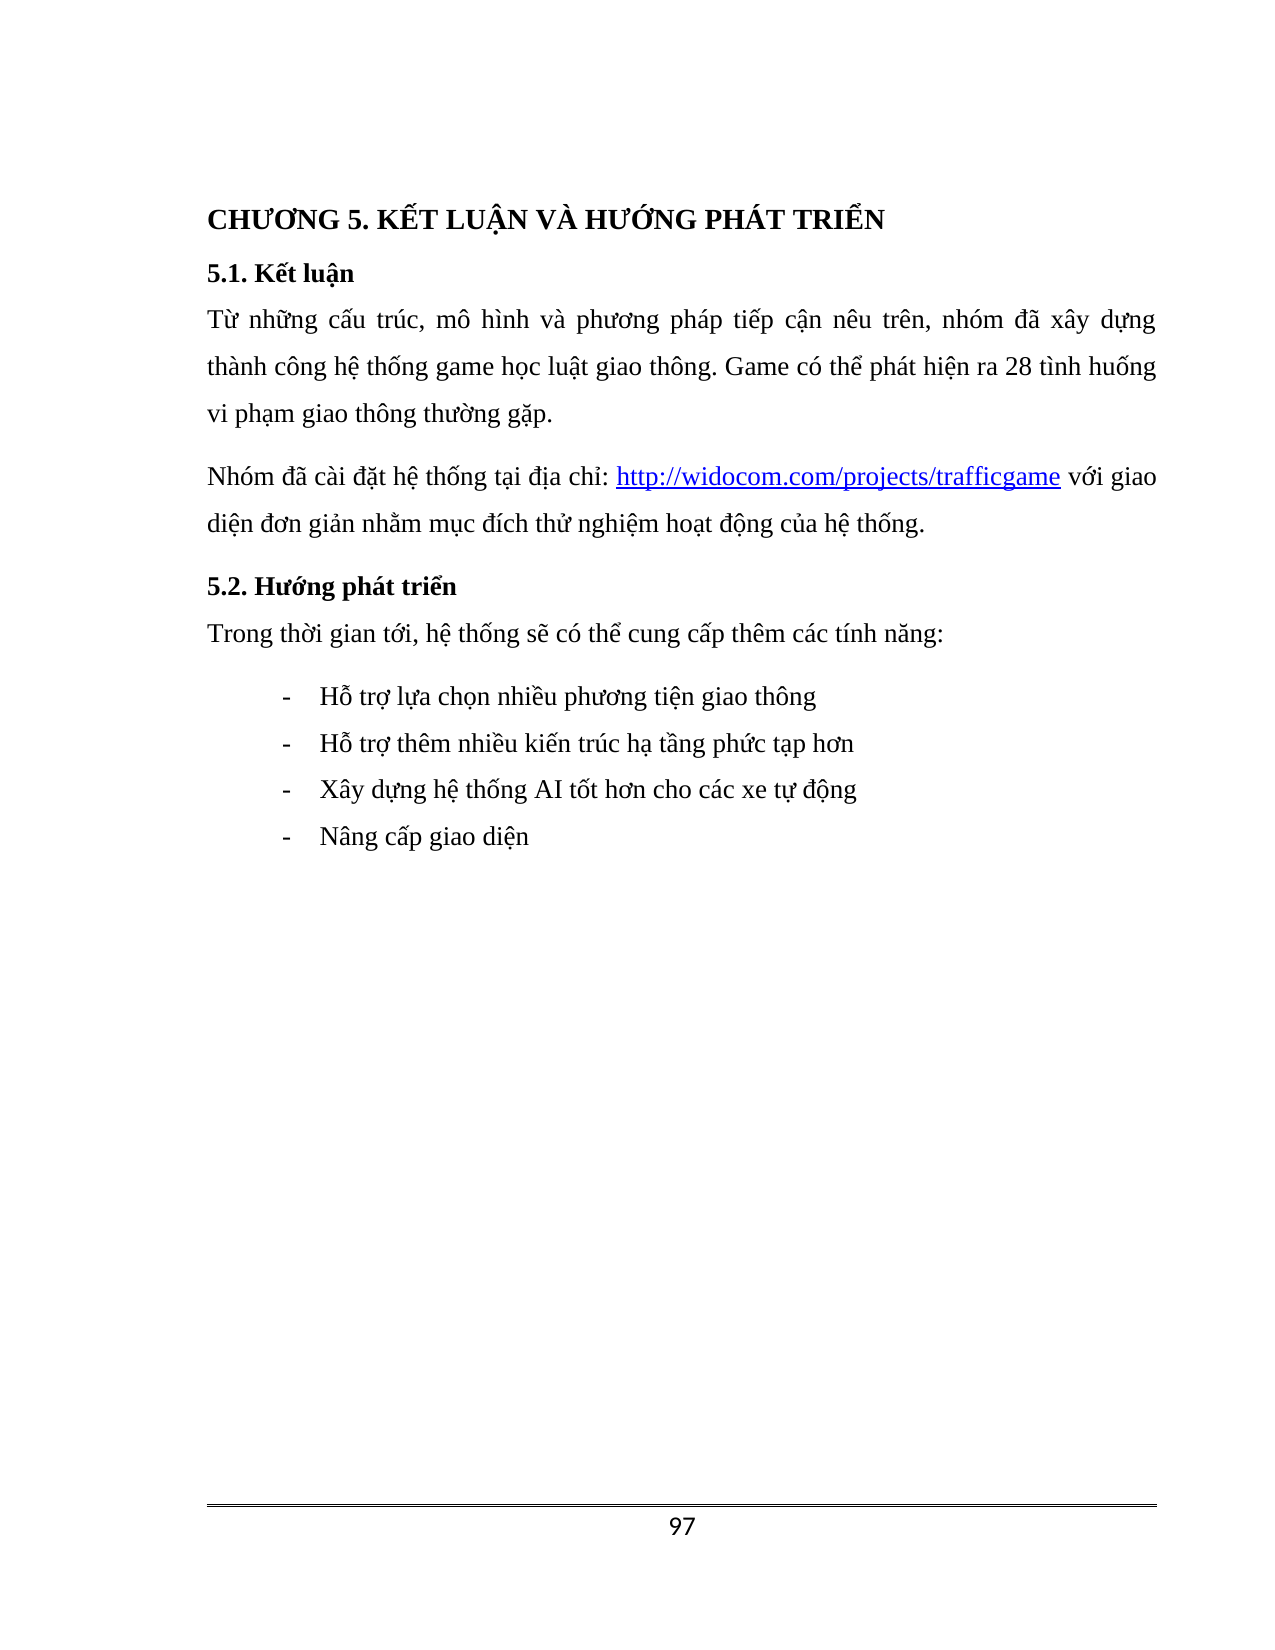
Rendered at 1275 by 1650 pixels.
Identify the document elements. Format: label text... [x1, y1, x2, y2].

text Từ những cấu trúc, mô hình và phương pháp tiếp cận nêu trên, nhóm đã xây dựng thành công hệ thống game học luật giao thông. Game có thể phát hiện ra 28 tình huống vi phạm giao thông thường gặp. [207, 303, 1157, 428]
subtitle Hướng phát triển [207, 570, 1157, 601]
list Xây dựng hệ thống AI tốt hơn cho các xe tự động [282, 773, 1157, 804]
list Hỗ trợ thêm nhiều kiến trúc hạ tầng phức tạp hơn [282, 727, 1157, 758]
subtitle Kết luận [207, 257, 1157, 288]
text Trong thời gian tới, hệ thống sẽ có thể cung cấp thêm các tính năng: [207, 617, 1157, 648]
list Hỗ trợ lựa chọn nhiều phương tiện giao thông [282, 680, 1157, 711]
subtitle KẾT LUẬN VÀ HƯỚNG PHÁT TRIỂN [207, 202, 1157, 236]
text Nhóm đã cài đặt hệ thống tại địa chỉ: http://widocom.com/projects/trafficgame với giao diện đơn giản nhằm mục đích thử nghiệm hoạt động của hệ thống. [207, 460, 1157, 538]
list Nâng cấp giao diện [282, 820, 1157, 851]
